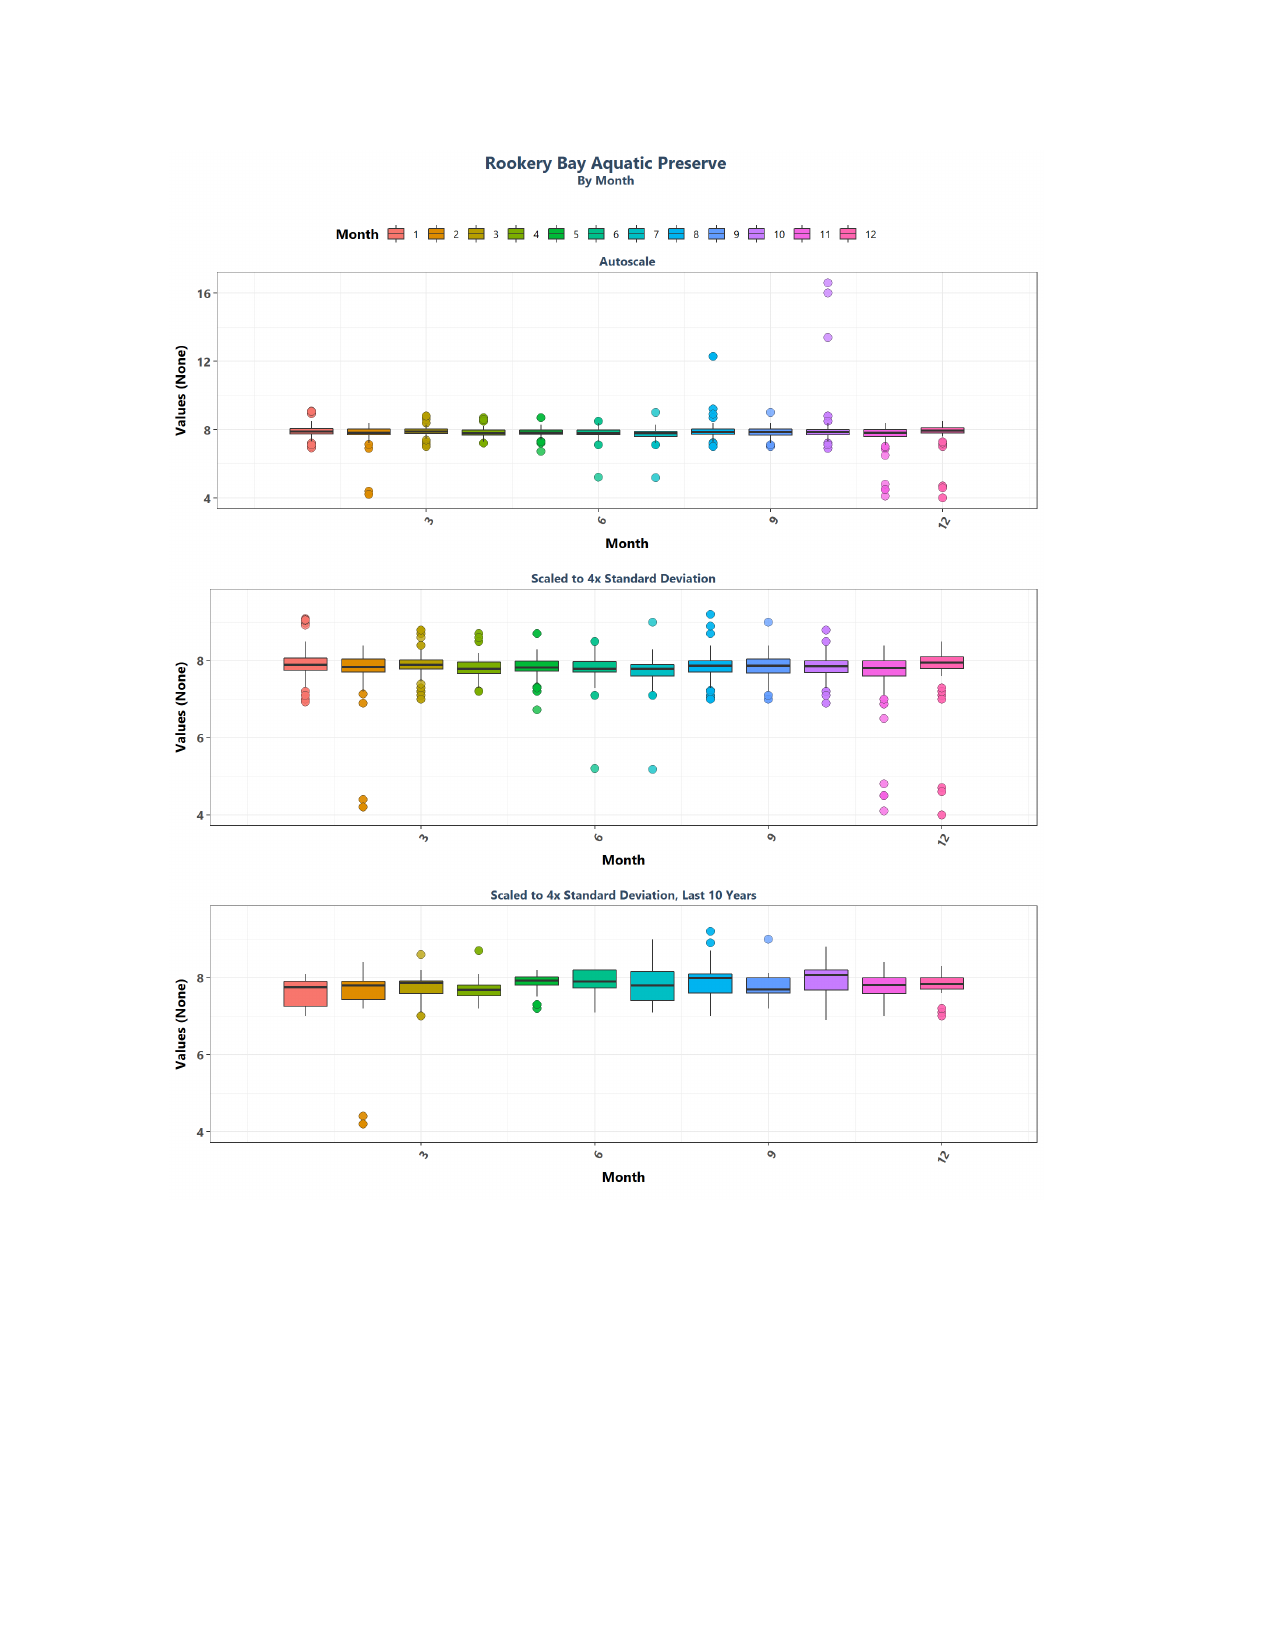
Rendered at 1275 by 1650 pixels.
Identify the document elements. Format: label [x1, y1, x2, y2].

picture [168, 150, 1044, 1200]
